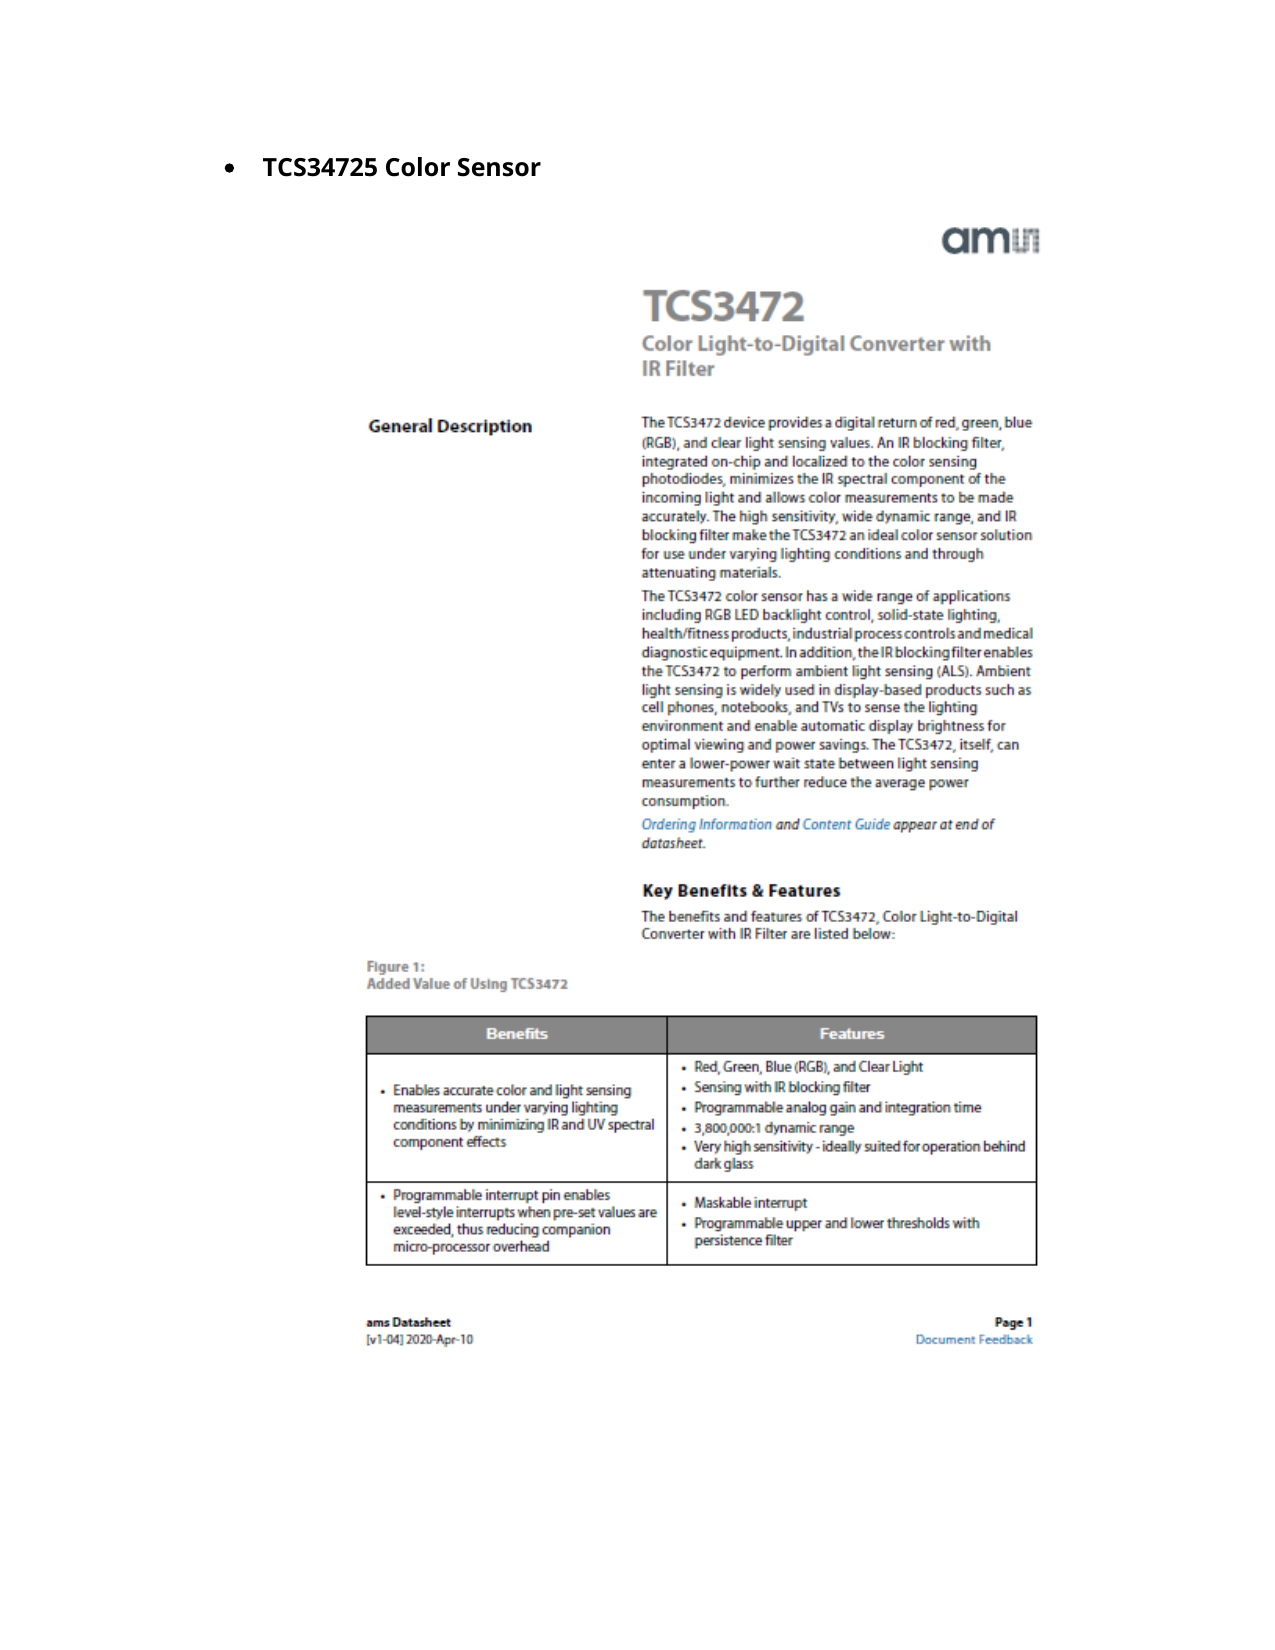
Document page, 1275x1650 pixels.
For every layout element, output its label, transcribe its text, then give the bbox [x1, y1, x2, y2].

picture [341, 223, 1047, 1352]
list TCS34725 Color Sensor [225, 150, 1125, 184]
